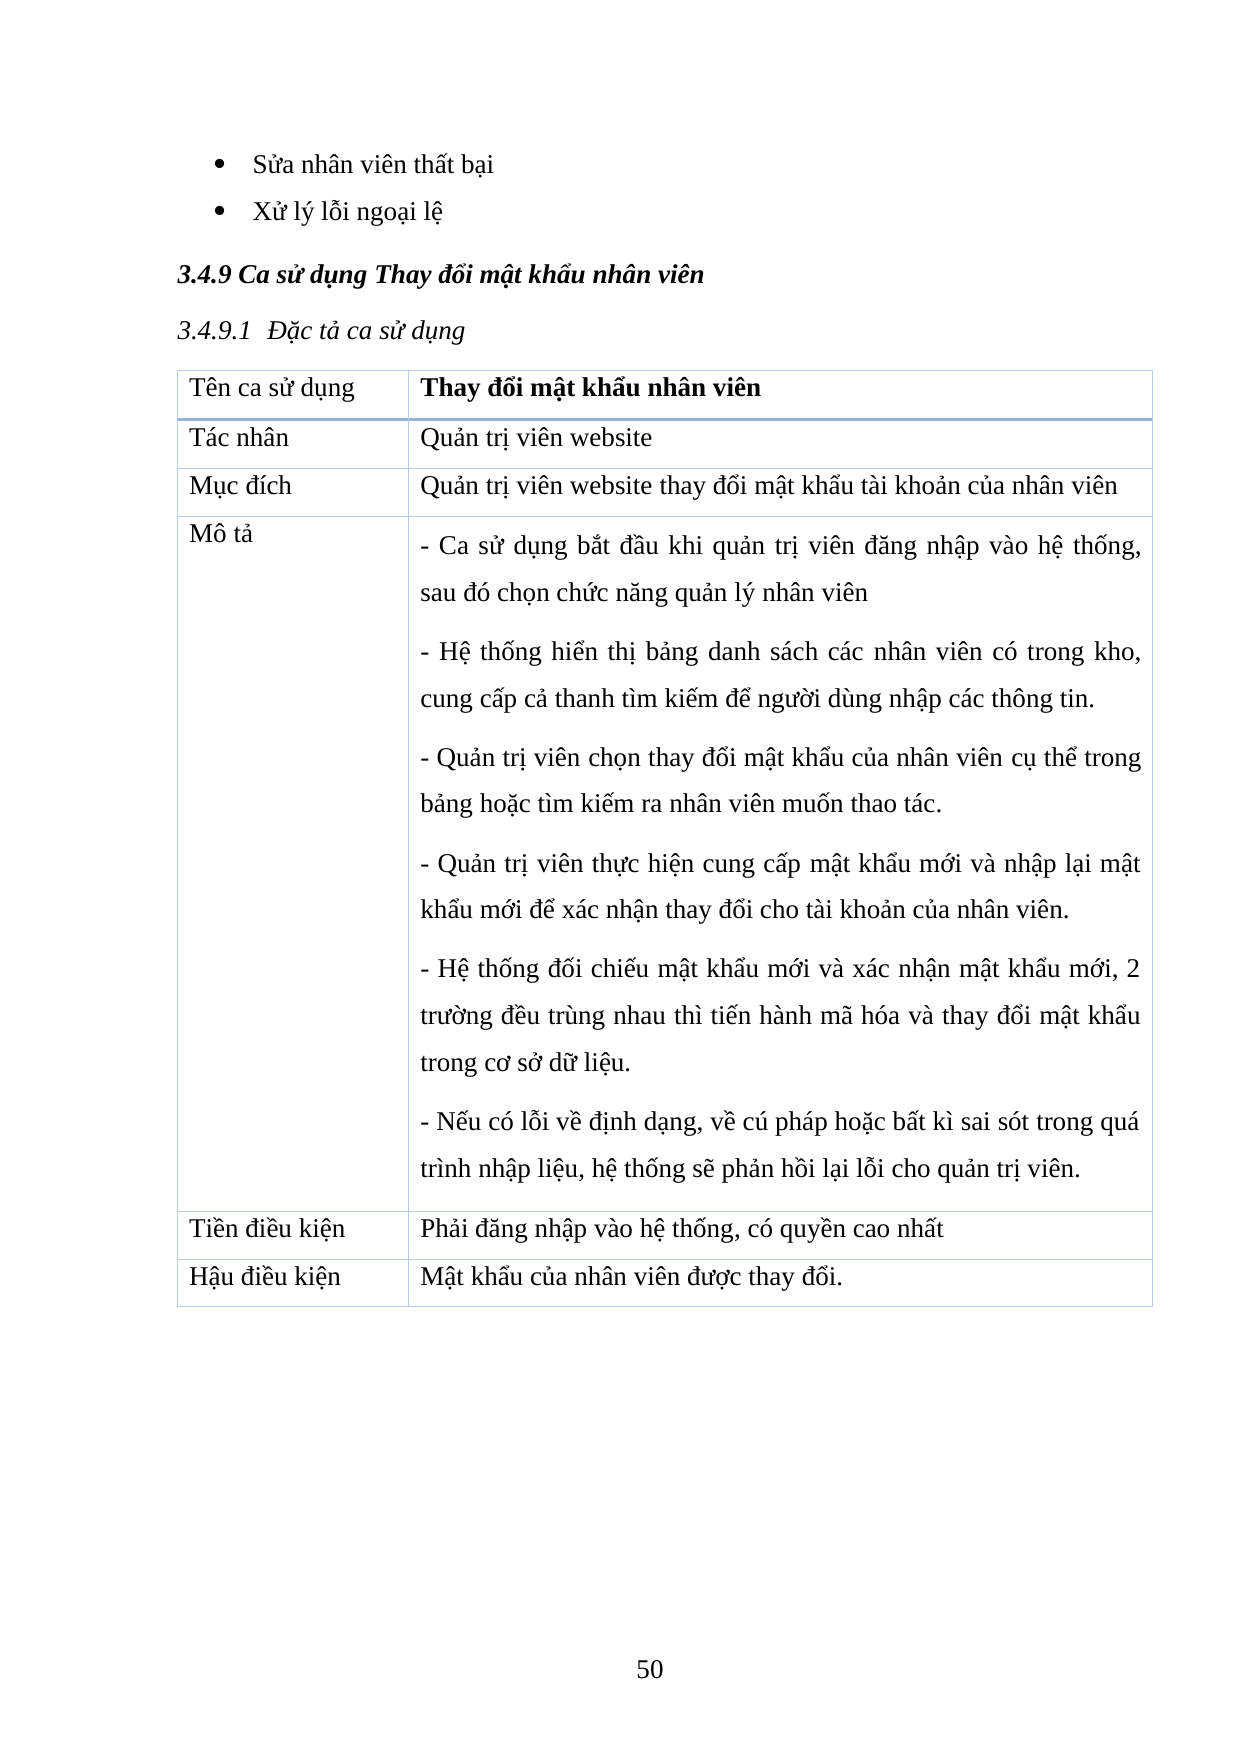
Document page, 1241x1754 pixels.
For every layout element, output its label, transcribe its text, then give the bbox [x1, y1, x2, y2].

table_cell Tiền điều kiện [178, 1212, 408, 1258]
list Xử lý lỗi ngoại lệ [215, 194, 1122, 226]
table_cell Mật khẩu của nhân viên được thay đổi. [409, 1260, 1152, 1306]
table_cell Quản trị viên website thay đổi mật khẩu tài khoản của nhân viên [409, 469, 1152, 516]
table_cell Mô tả [178, 517, 408, 1211]
table_cell Hậu điều kiện [178, 1260, 408, 1306]
table_cell Mục đích [178, 469, 408, 516]
subtitle Đặc tả ca sử dụng [177, 314, 1122, 345]
table_cell Quản trị viên website [409, 421, 1152, 468]
table_cell Phải đăng nhập vào hệ thống, có quyền cao nhất [409, 1212, 1152, 1258]
table_cell Tác nhân [178, 421, 408, 468]
table_header Thay đổi mật khẩu nhân viên [409, 371, 1152, 418]
table_cell - Ca sử dụng bắt đầu khi quản trị viên đăng nhập vào hệ thống, sau đó chọn chức năng quản lý nhân viên - Hệ thống hiển thị bảng danh sách các nhân viên có trong kho, cung cấp cả thanh tìm kiếm để người dùng nhập các thông tin. - Quản trị viên chọn thay đổi mật khẩu của nhân viên cụ thể trong bảng hoặc tìm kiếm ra nhân viên muốn thao tác. - Quản trị viên thực hiện cung cấp mật khẩu mới và nhập lại mật khẩu mới để xác nhận thay đổi cho tài khoản của nhân viên. - Hệ thống đối chiếu mật khẩu mới và xác nhận mật khẩu mới, 2 trường đều trùng nhau thì tiến hành mã hóa và thay đổi mật khẩu trong cơ sở dữ liệu. - Nếu có lỗi về định dạng, về cú pháp hoặc bất kì sai sót trong quá trình nhập liệu, hệ thống sẽ phản hồi lại lỗi cho quản trị viên. [409, 517, 1152, 1211]
table_header Tên ca sử dụng [178, 371, 408, 418]
subtitle Ca sử dụng Thay đổi mật khẩu nhân viên [177, 258, 1122, 289]
list Sửa nhân viên thất bại [215, 148, 1122, 179]
